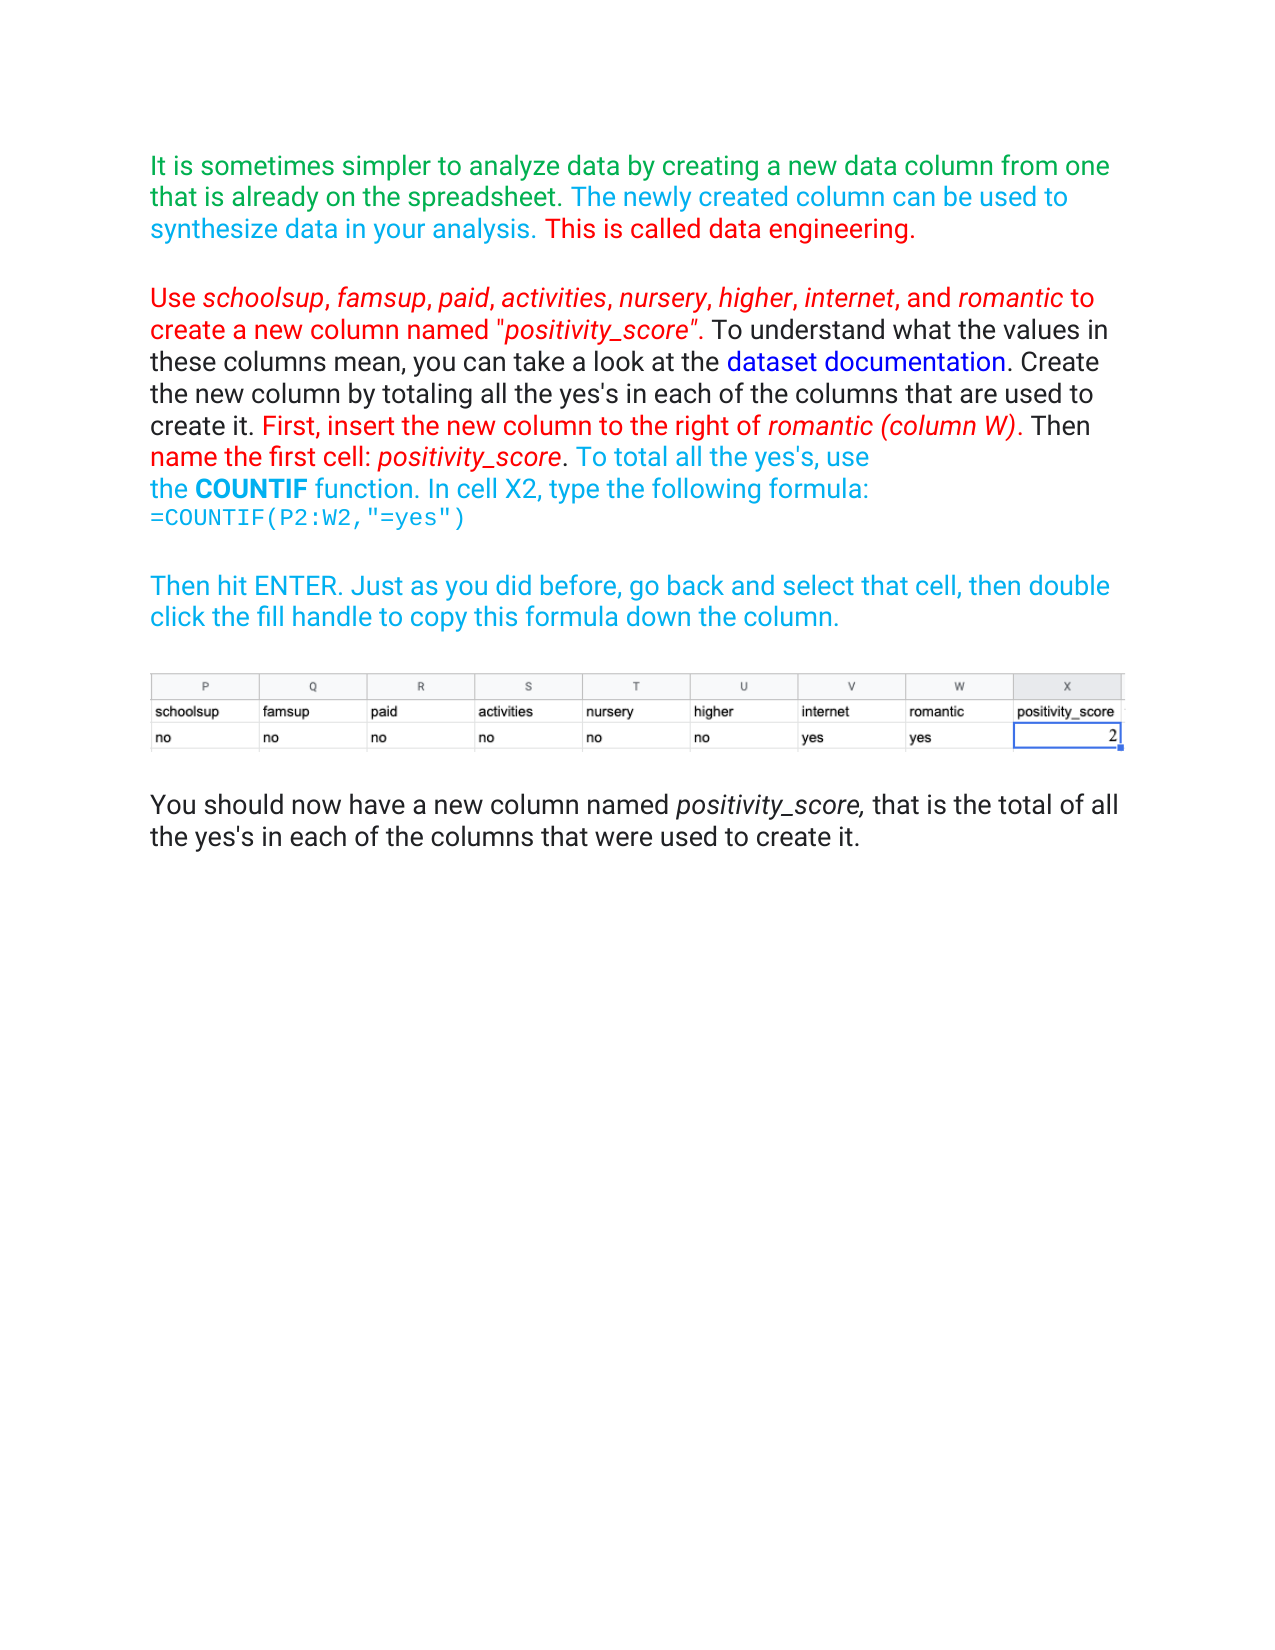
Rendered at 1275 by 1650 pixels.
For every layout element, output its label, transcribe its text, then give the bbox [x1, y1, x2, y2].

text Then hit ENTER. Just as you did before, go back and select that cell, then double click the fill handle to copy this formula down the column. [150, 570, 1125, 633]
text It is sometimes simpler to analyze data by creating a new data column from one that is already on the spreadsheet. The newly created column can be used to synthesize data in your analysis. This is called data engineering. [150, 150, 1125, 245]
text Use schoolsup, famsup, paid, activities, nursery, higher, internet, and romantic to create a new column named "positivity_score". To understand what the values in these columns mean, you can take a look at the dataset documentation. Create the new column by totaling all the yes's in each of the columns that are used to create it. First, insert the new column to the right of romantic (column W). Then name the first cell: positivity_score. To total all the yes's, use the COUNTIF function. In cell X2, type the following formula: [150, 283, 1125, 505]
text You should now have a new column named positivity_score, that is the total of all the yes's in each of the columns that were used to create it. [150, 789, 1125, 853]
text =COUNTIF(P2:W2,"=yes") [150, 505, 1125, 532]
picture [150, 671, 1125, 752]
